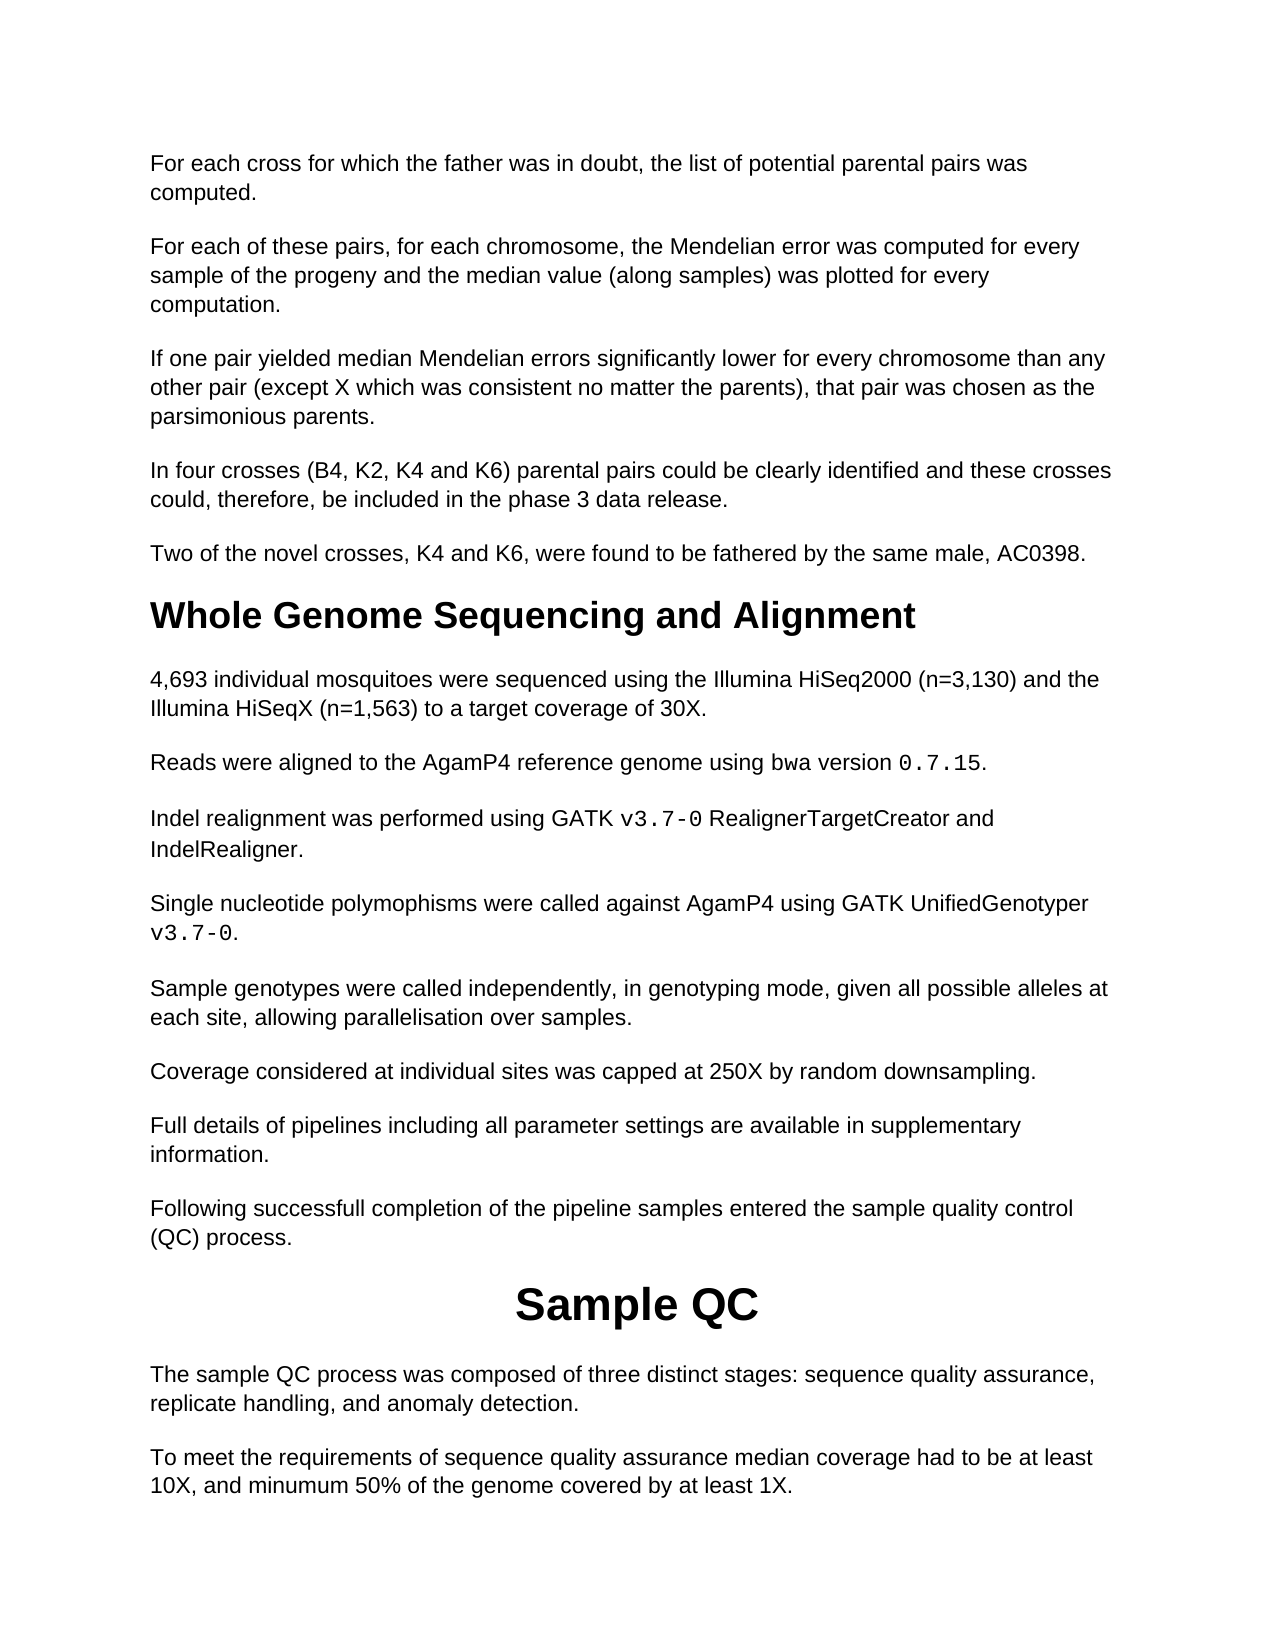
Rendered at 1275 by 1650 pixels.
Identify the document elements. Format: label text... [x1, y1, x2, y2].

text Indel realignment was performed using GATK v3.7-0 RealignerTargetCreator and IndelRealigner. [150, 805, 1125, 862]
text For each of these pairs, for each chromosome, the Mendelian error was computed for every sample of the progeny and the median value (along samples) was plotted for every computation. [150, 233, 1125, 317]
subtitle Whole Genome Sequencing and Alignment [150, 593, 1125, 637]
text For each cross for which the father was in doubt, the list of potential parental pairs was computed. [150, 150, 1125, 205]
text Single nucleotide polymophisms were called against AgamP4 using GATK UnifiedGenotyper v3.7-0. [150, 890, 1125, 947]
text If one pair yielded median Mendelian errors significantly lower for every chromosome than any other pair (except X which was consistent no matter the parents), that pair was chosen as the parsimonious parents. [150, 345, 1125, 429]
text 4,693 individual mosquitoes were sequenced using the Illumina HiSeq2000 (n=3,130) and the Illumina HiSeqX (n=1,563) to a target coverage of 30X. [150, 666, 1125, 721]
text Coverage considered at individual sites was capped at 250X by random downsampling. [150, 1058, 1125, 1084]
subtitle Sample QC [150, 1278, 1125, 1330]
text In four crosses (B4, K2, K4 and K6) parental pairs could be clearly identified and these crosses could, therefore, be included in the phase 3 data release. [150, 457, 1125, 512]
text Two of the novel crosses, K4 and K6, were found to be fathered by the same male, AC0398. [150, 539, 1125, 566]
text Full details of pipelines including all parameter settings are available in supplementary information. [150, 1112, 1125, 1167]
text The sample QC process was composed of three distinct stages: sequence quality assurance, replicate handling, and anomaly detection. [150, 1361, 1125, 1416]
text Reads were aligned to the AgamP4 reference genome using bwa version 0.7.15. [150, 749, 1125, 777]
text Sample genotypes were called independently, in genotyping mode, given all possible alleles at each site, allowing parallelisation over samples. [150, 975, 1125, 1030]
text Following successfull completion of the pipeline samples entered the sample quality control (QC) process. [150, 1195, 1125, 1250]
text To meet the requirements of sequence quality assurance median coverage had to be at least 10X, and minumum 50% of the genome covered by at least 1X. [150, 1443, 1125, 1499]
